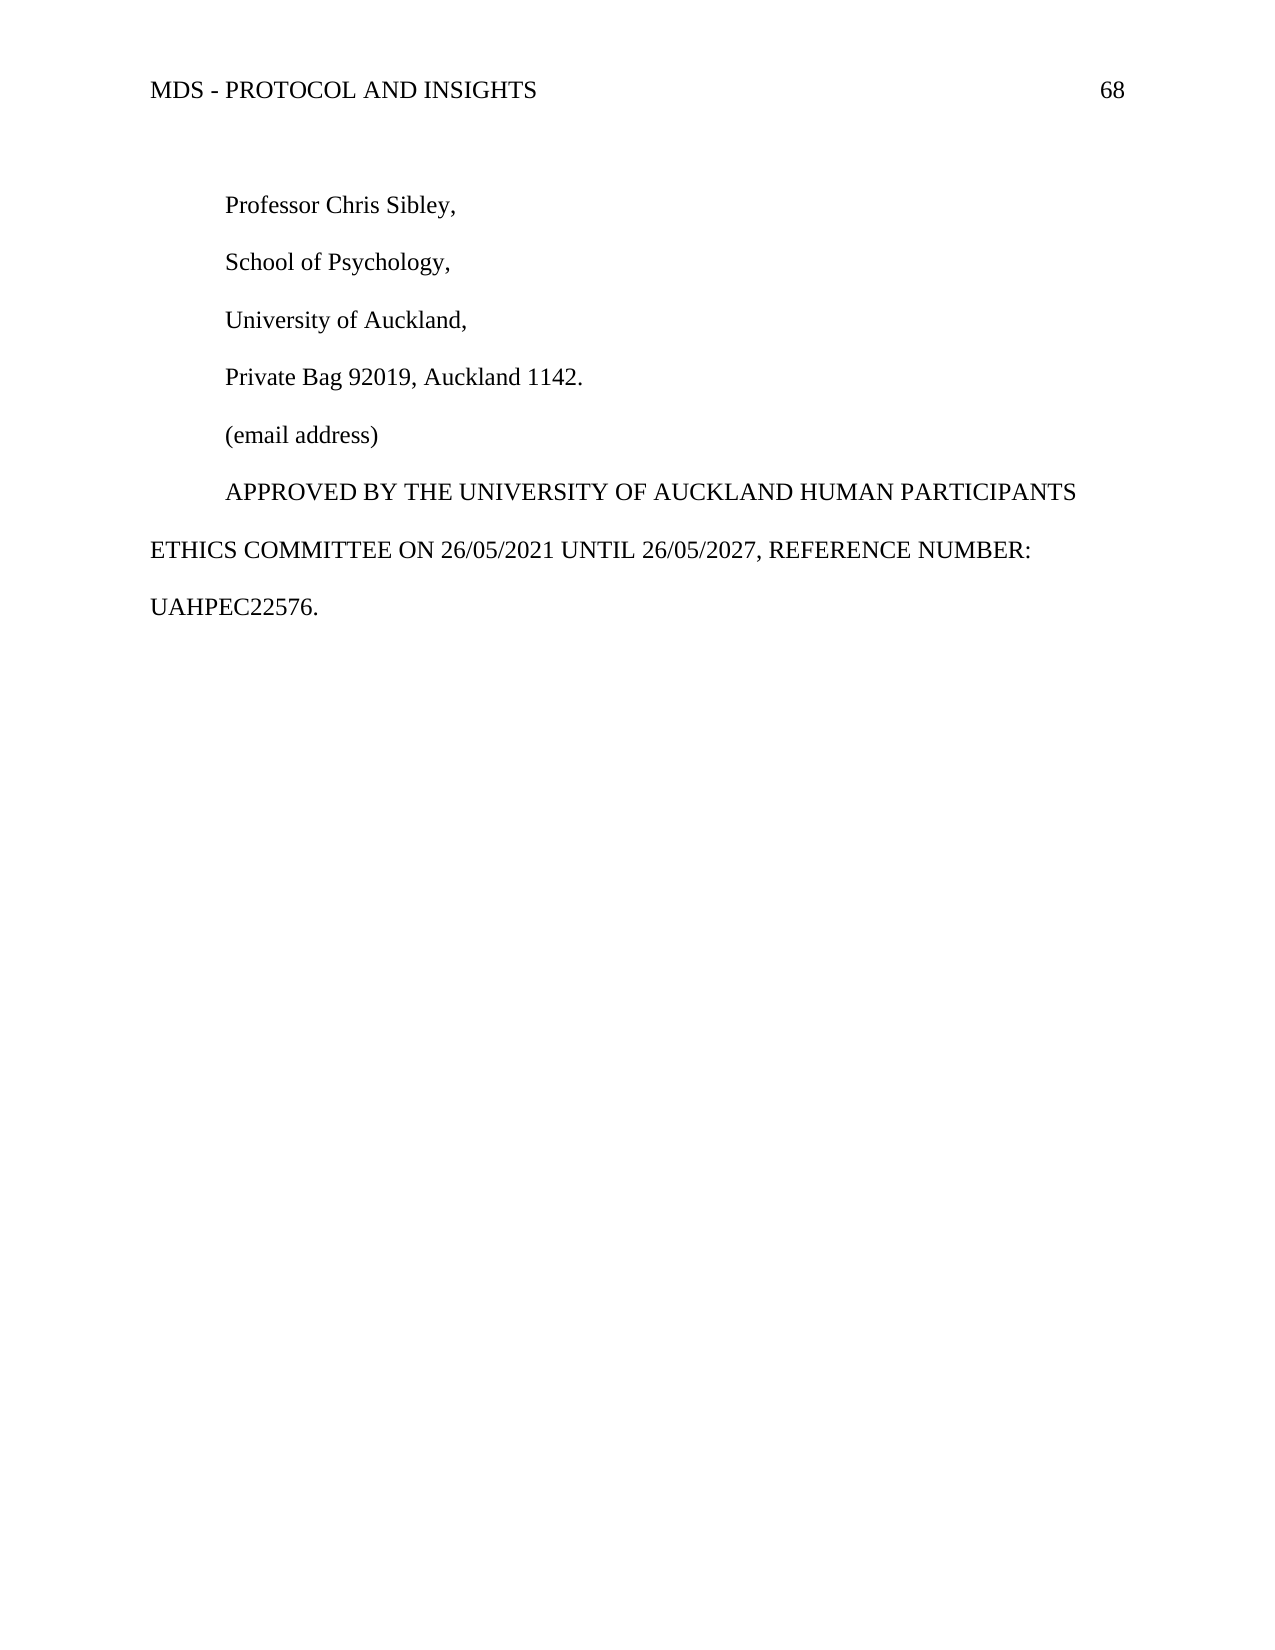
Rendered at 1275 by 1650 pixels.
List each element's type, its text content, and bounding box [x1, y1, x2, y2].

text Professor Chris Sibley, [150, 190, 1125, 219]
text (email address) [150, 420, 1125, 449]
text University of Auckland, [150, 305, 1125, 334]
text School of Psychology, [150, 247, 1125, 276]
text Private Bag 92019, Auckland 1142. [150, 362, 1125, 391]
text APPROVED BY THE UNIVERSITY OF AUCKLAND HUMAN PARTICIPANTS ETHICS COMMITTEE ON 26/05/2021 UNTIL 26/05/2027, REFERENCE NUMBER: UAHPEC22576. [150, 477, 1125, 621]
